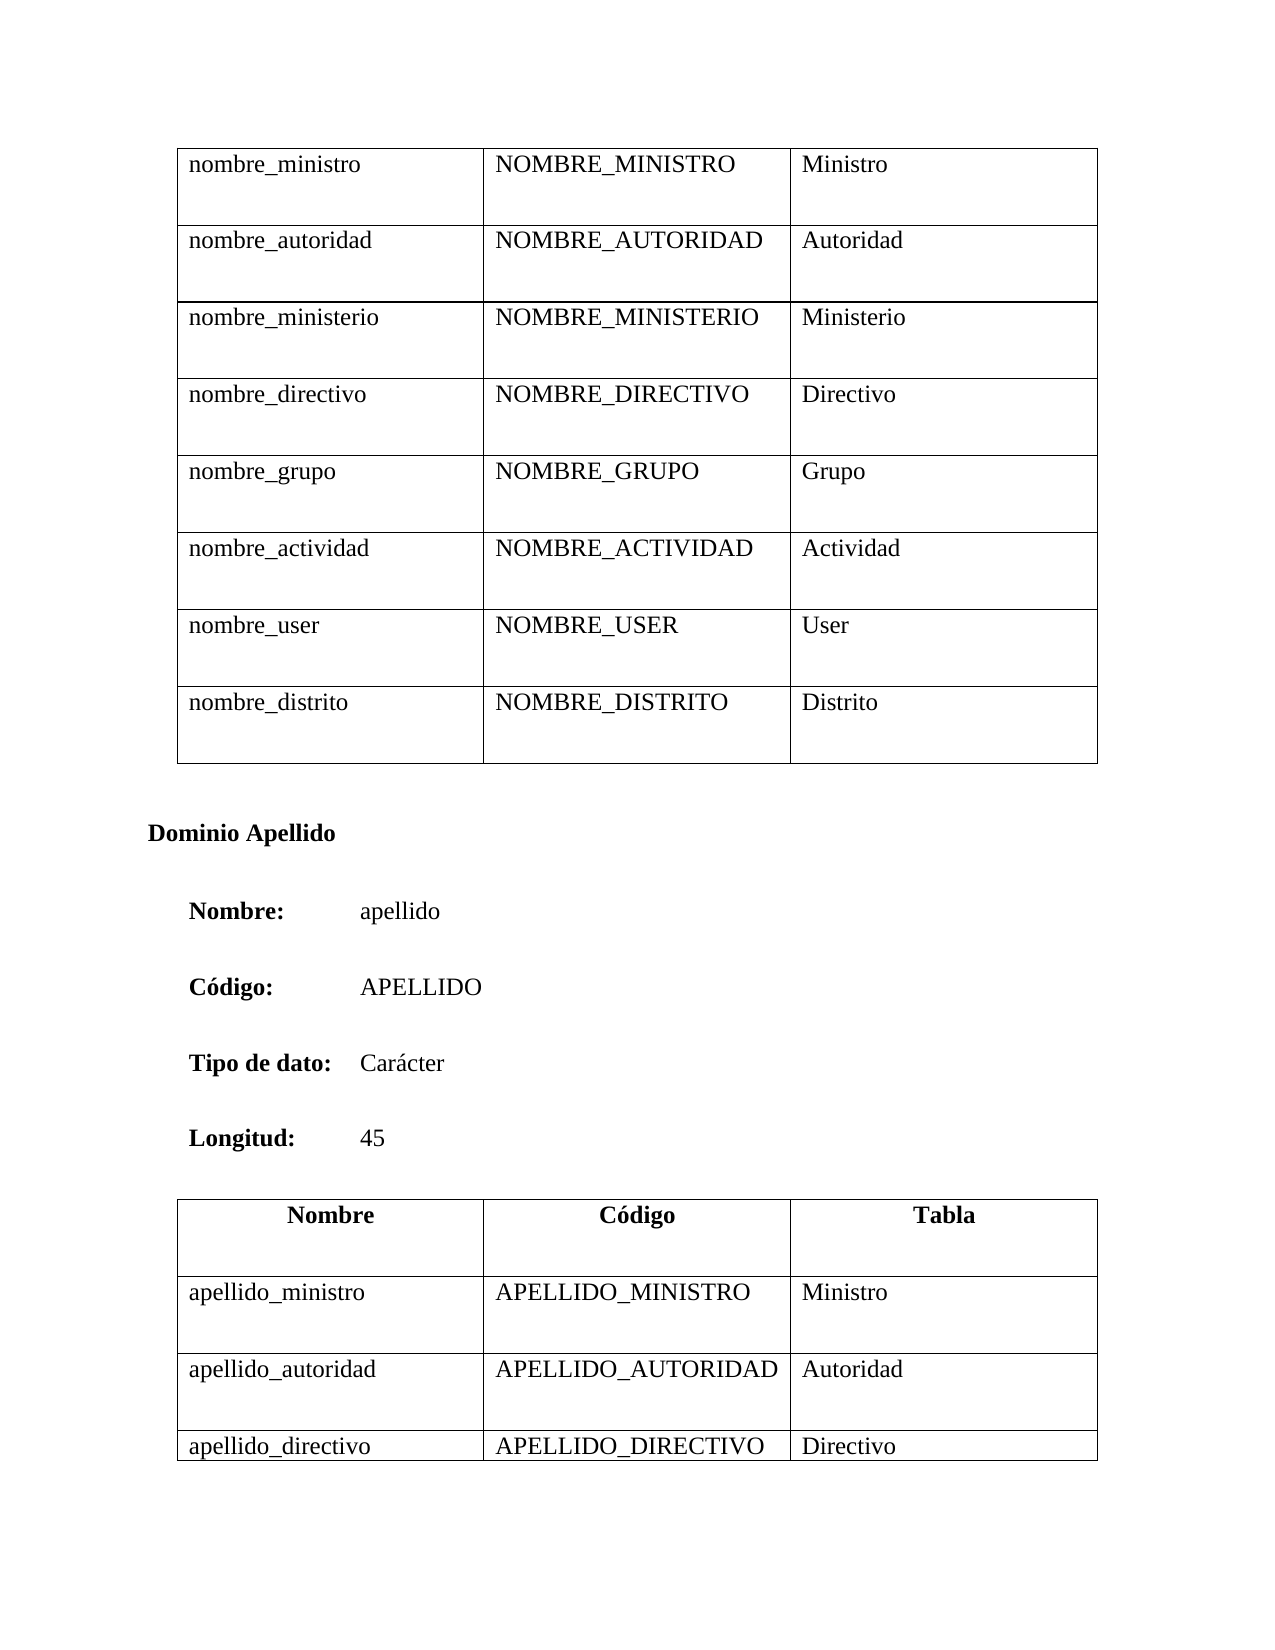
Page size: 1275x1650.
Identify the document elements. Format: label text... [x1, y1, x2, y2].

table_cell nombre_ministro [178, 149, 483, 224]
table_cell Nombre [178, 1200, 483, 1276]
table_cell Ministro [791, 149, 1097, 224]
table_cell NOMBRE_ACTIVIDAD [484, 533, 790, 609]
table_cell Código: [178, 972, 348, 1048]
table_cell nombre_ministerio [178, 303, 483, 378]
table_cell 45 [349, 1124, 519, 1199]
table_cell APELLIDO [349, 972, 519, 1048]
table_cell NOMBRE_AUTORIDAD [484, 226, 790, 301]
table_cell Directivo [791, 379, 1097, 455]
table_cell apellido_directivo [178, 1431, 483, 1460]
table_cell APELLIDO_AUTORIDAD [484, 1354, 790, 1430]
table_cell apellido_ministro [178, 1277, 483, 1353]
table_cell User [791, 610, 1097, 686]
table_cell nombre_autoridad [178, 226, 483, 301]
table_cell nombre_distrito [178, 687, 483, 763]
table_cell nombre_actividad [178, 533, 483, 609]
table_cell NOMBRE_DIRECTIVO [484, 379, 790, 455]
table_cell Longitud: [178, 1124, 348, 1199]
table_cell Ministro [791, 1277, 1097, 1353]
table_cell Actividad [791, 533, 1097, 609]
table_cell NOMBRE_GRUPO [484, 456, 790, 532]
table_cell nombre_grupo [178, 456, 483, 532]
table_cell Directivo [791, 1431, 1097, 1460]
text Dominio Apellido [148, 818, 1127, 846]
table_cell NOMBRE_DISTRITO [484, 687, 790, 763]
table_cell Grupo [791, 456, 1097, 532]
table_cell nombre_user [178, 610, 483, 686]
table_cell APELLIDO_MINISTRO [484, 1277, 790, 1353]
table_cell NOMBRE_MINISTERIO [484, 303, 790, 378]
table_cell APELLIDO_DIRECTIVO [484, 1431, 790, 1460]
table_cell apellido_autoridad [178, 1354, 483, 1430]
table_cell Autoridad [791, 1354, 1097, 1430]
table_header apellido [349, 896, 519, 972]
table_cell NOMBRE_USER [484, 610, 790, 686]
table_cell Tabla [791, 1200, 1097, 1276]
table_cell Autoridad [791, 226, 1097, 301]
table_cell Código [484, 1200, 790, 1276]
table_cell Tipo de dato: [178, 1048, 348, 1123]
table_cell Carácter [349, 1048, 519, 1123]
table_cell Ministerio [791, 303, 1097, 378]
table_cell nombre_directivo [178, 379, 483, 455]
table_header Nombre: [178, 896, 348, 972]
table_cell NOMBRE_MINISTRO [484, 149, 790, 224]
table_cell Distrito [791, 687, 1097, 763]
